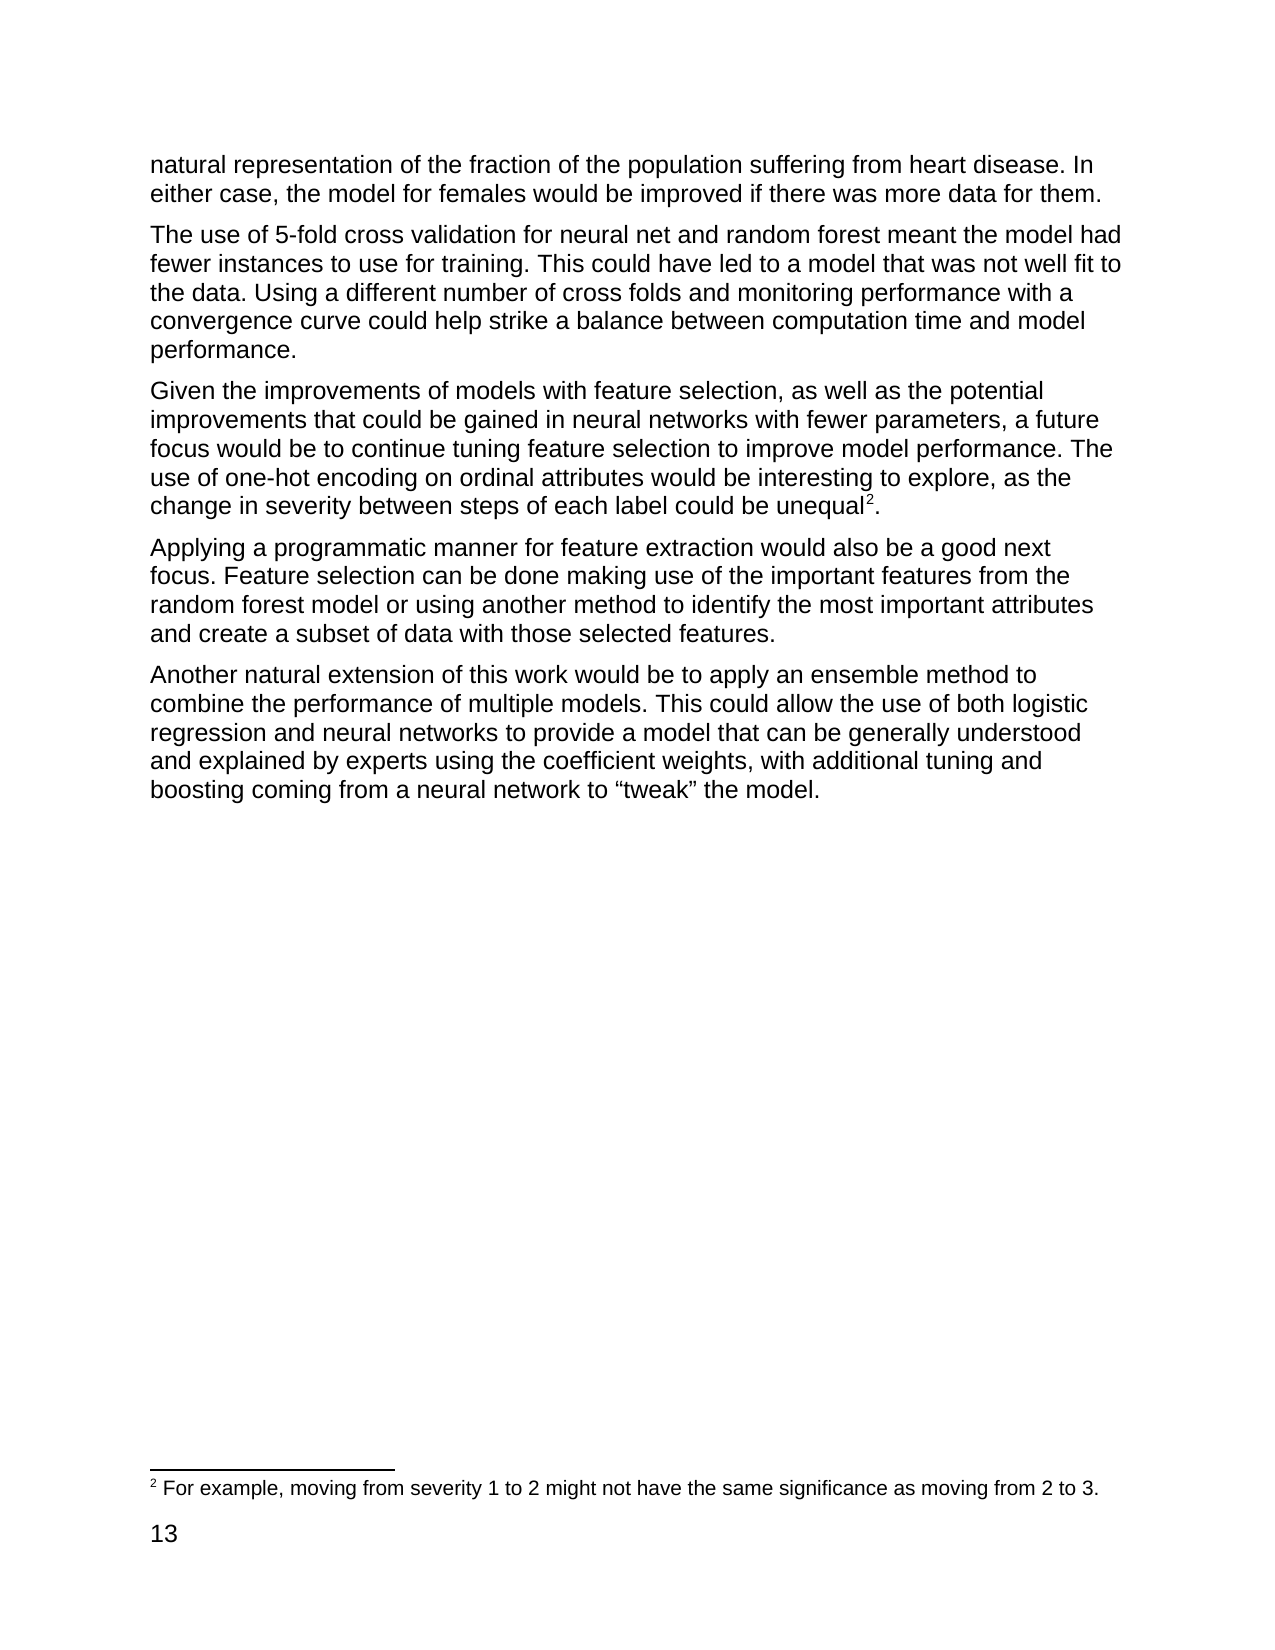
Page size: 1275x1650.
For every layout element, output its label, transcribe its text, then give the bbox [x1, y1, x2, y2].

text Applying a programmatic manner for feature extraction would also be a good next focus. Feature selection can be done making use of the important features from the random forest model or using another method to identify the most important attributes and create a subset of data with those selected features. [150, 532, 1125, 647]
text Given the improvements of models with feature selection, as well as the potential improvements that could be gained in neural networks with fewer parameters, a future focus would be to continue tuning feature selection to improve model performance. The use of one-hot encoding on ordinal attributes would be interesting to explore, as the change in severity between steps of each label could be unequal. [150, 376, 1125, 520]
text The use of 5-fold cross validation for neural net and random forest meant the model had fewer instances to use for training. This could have led to a model that was not well fit to the data. Using a different number of cross folds and monitoring performance with a convergence curve could help strike a balance between computation time and model performance. [150, 220, 1125, 364]
text Another natural extension of this work would be to apply an ensemble method to combine the performance of multiple models. This could allow the use of both logistic regression and neural networks to provide a model that can be generally understood and explained by experts using the coefficient weights, with additional tuning and boosting coming from a neural network to “tweak” the model. [150, 660, 1125, 804]
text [150, 150, 1125, 207]
